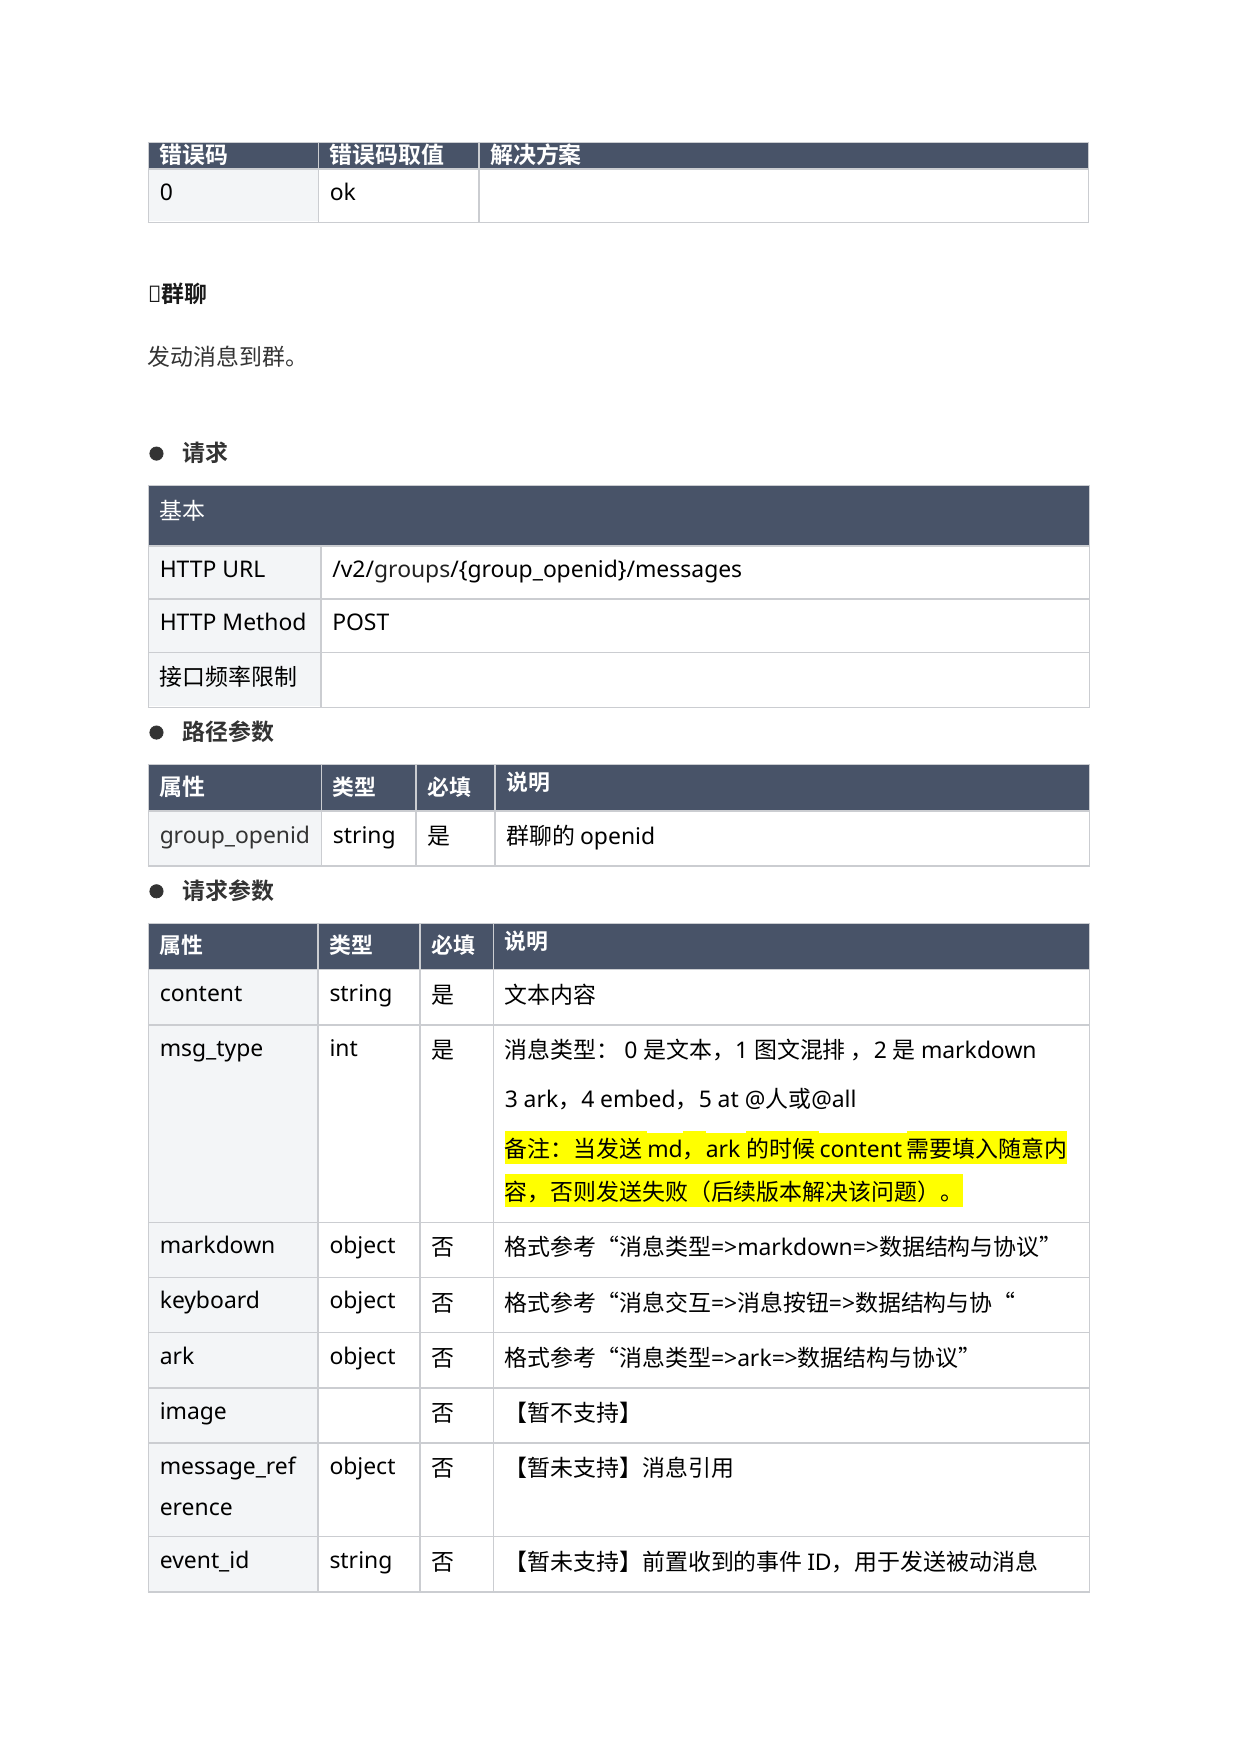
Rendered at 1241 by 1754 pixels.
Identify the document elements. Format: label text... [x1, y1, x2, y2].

table_cell object [319, 1223, 419, 1277]
table_cell 否 [421, 1444, 493, 1536]
table_cell 【暂未支持】前置收到的事件ID，用于发送被动消息 [494, 1537, 1089, 1591]
table_cell content [149, 970, 317, 1024]
table_cell /v2/groups/{group_openid}/messages [322, 547, 1089, 598]
table_cell POST [322, 600, 1089, 651]
table_cell 否 [421, 1389, 493, 1442]
table_cell keyboard [149, 1278, 317, 1332]
table_cell 否 [421, 1278, 493, 1332]
table_cell 文本内容 [494, 970, 1089, 1024]
table_cell string [322, 812, 415, 865]
table_cell 是 [417, 812, 494, 865]
table_cell 【暂未支持】消息引用 [494, 1444, 1089, 1536]
table_cell image [149, 1389, 317, 1442]
table_header 必填 [421, 924, 493, 969]
table_cell 否 [421, 1537, 493, 1591]
table_cell event_id [149, 1537, 317, 1591]
table_cell [322, 653, 1089, 706]
table_cell group_openid [149, 812, 321, 865]
table_header 类型 [319, 924, 419, 969]
table_cell 否 [421, 1333, 493, 1387]
table_cell 是 [421, 970, 493, 1024]
list 发动消息到群。 [148, 339, 1093, 372]
table_cell int [319, 1026, 419, 1221]
table_cell object [319, 1278, 419, 1332]
table_cell [319, 1389, 419, 1442]
table_header 基本 [149, 486, 1089, 545]
table_cell 是 [421, 1026, 493, 1221]
table_header 类型 [322, 765, 415, 810]
table_header 错误码取值 [319, 143, 478, 168]
list 路径参数 [148, 714, 1093, 747]
list 请求参数 [148, 873, 1093, 906]
table_header 必填 [417, 765, 494, 810]
table_cell HTTP Method [149, 600, 320, 651]
table_cell object [319, 1444, 419, 1536]
table_header 说明 [494, 924, 1089, 969]
table_cell 接口频率限制 [149, 653, 320, 706]
table_cell ark [149, 1333, 317, 1387]
list 请求 [148, 435, 1093, 468]
table_cell HTTP URL [149, 547, 320, 598]
table_header 说明 [496, 765, 1089, 810]
table_header 属性 [149, 765, 321, 810]
table_header 错误码 [149, 143, 318, 168]
table_cell markdown [149, 1223, 317, 1277]
table_header 属性 [149, 924, 317, 969]
table_cell string [319, 1537, 419, 1591]
table_cell 否 [421, 1223, 493, 1277]
table_cell 格式参考“消息类型=>markdown=>数据结构与协议” [494, 1223, 1089, 1277]
table_cell 格式参考“消息交互=>消息按钮=>数据结构与协“ [494, 1278, 1089, 1332]
table_cell 消息类型： 0 是文本，1 图文混排 ，2 是 markdown 3 ark，4 embed，5 at @人或@all 备注：当发送 md，ark 的时候content需要填入随意内容，否则发送失败（后续版本解决该问题）。 [494, 1026, 1089, 1221]
table_cell string [319, 970, 419, 1024]
table_cell 格式参考“消息类型=>ark=>数据结构与协议” [494, 1333, 1089, 1387]
table_cell [480, 170, 1088, 221]
table_cell 【暂不支持】 [494, 1389, 1089, 1442]
table_cell ok [319, 170, 478, 221]
subtitle ✅群聊 [148, 276, 1093, 309]
table_cell message_reference [149, 1444, 317, 1536]
table_header 解决方案 [480, 143, 1088, 168]
table_cell msg_type [149, 1026, 317, 1221]
table_cell 群聊的 openid [496, 812, 1089, 865]
table_cell 0 [149, 170, 318, 221]
table_cell object [319, 1333, 419, 1387]
